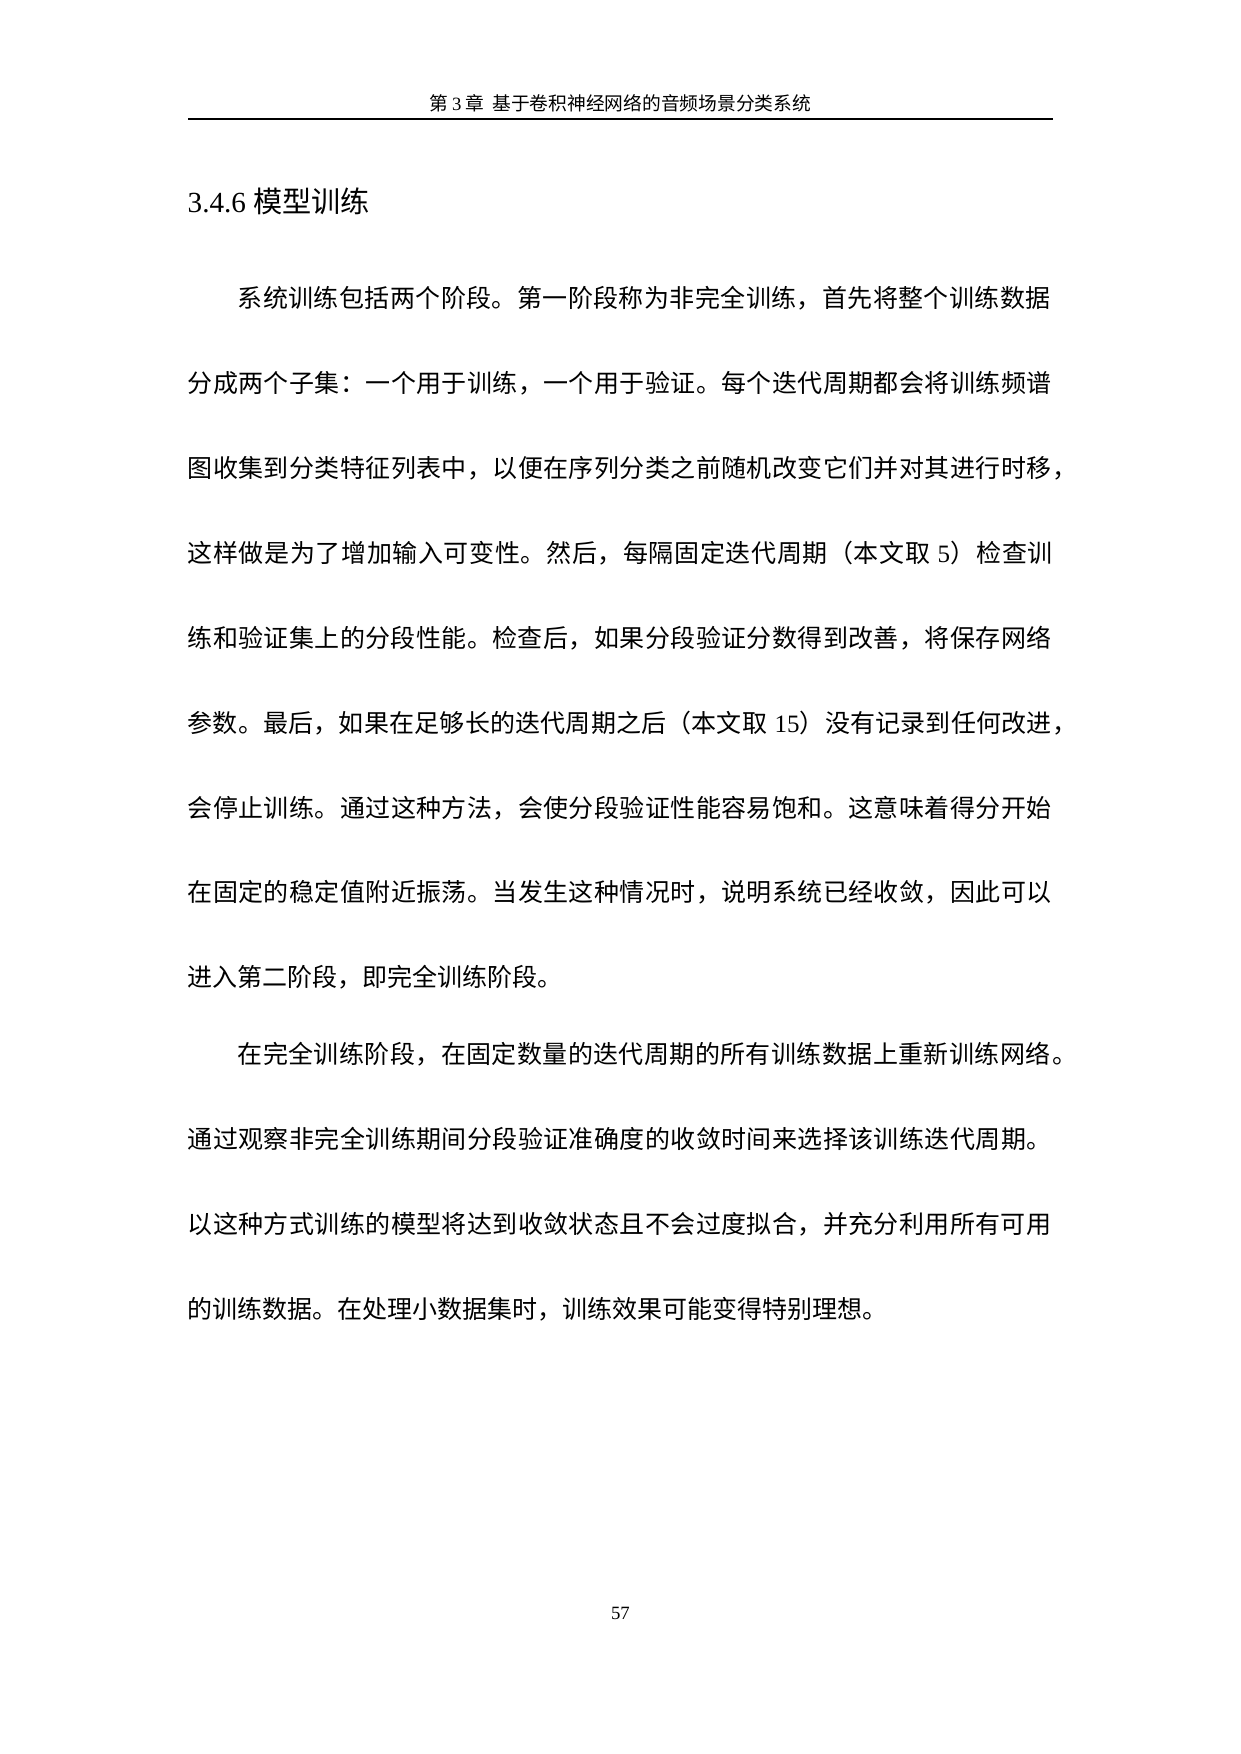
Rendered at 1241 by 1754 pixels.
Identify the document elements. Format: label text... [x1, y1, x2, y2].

text 系统训练包括两个阶段。第一阶段称为非完全训练，首先将整个训练数据分成两个子集：一个用于训练，一个用于验证。每个迭代周期都会将训练频谱图收集到分类特征列表中，以便在序列分类之前随机改变它们并对其进行时移，这样做是为了增加输入可变性。然后，每隔固定迭代周期（本文取5）检查训练和验证集上的分段性能。检查后，如果分段验证分数得到改善，将保存网络参数。最后，如果在足够长的迭代周期之后（本文取15）没有记录到任何改进，会停止训练。通过这种方法，会使分段验证性能容易饱和。这意味着得分开始在固定的稳定值附近振荡。当发生这种情况时，说明系统已经收敛，因此可以进入第二阶段，即完全训练阶段。 [187, 263, 1053, 1010]
text 在完全训练阶段，在固定数量的迭代周期的所有训练数据上重新训练网络。通过观察非完全训练期间分段验证准确度的收敛时间来选择该训练迭代周期。以这种方式训练的模型将达到收敛状态且不会过度拟合，并充分利用所有可用的训练数据。在处理小数据集时，训练效果可能变得特别理想。 [187, 1019, 1053, 1342]
subtitle 3.4.6 模型训练 [187, 166, 1053, 233]
